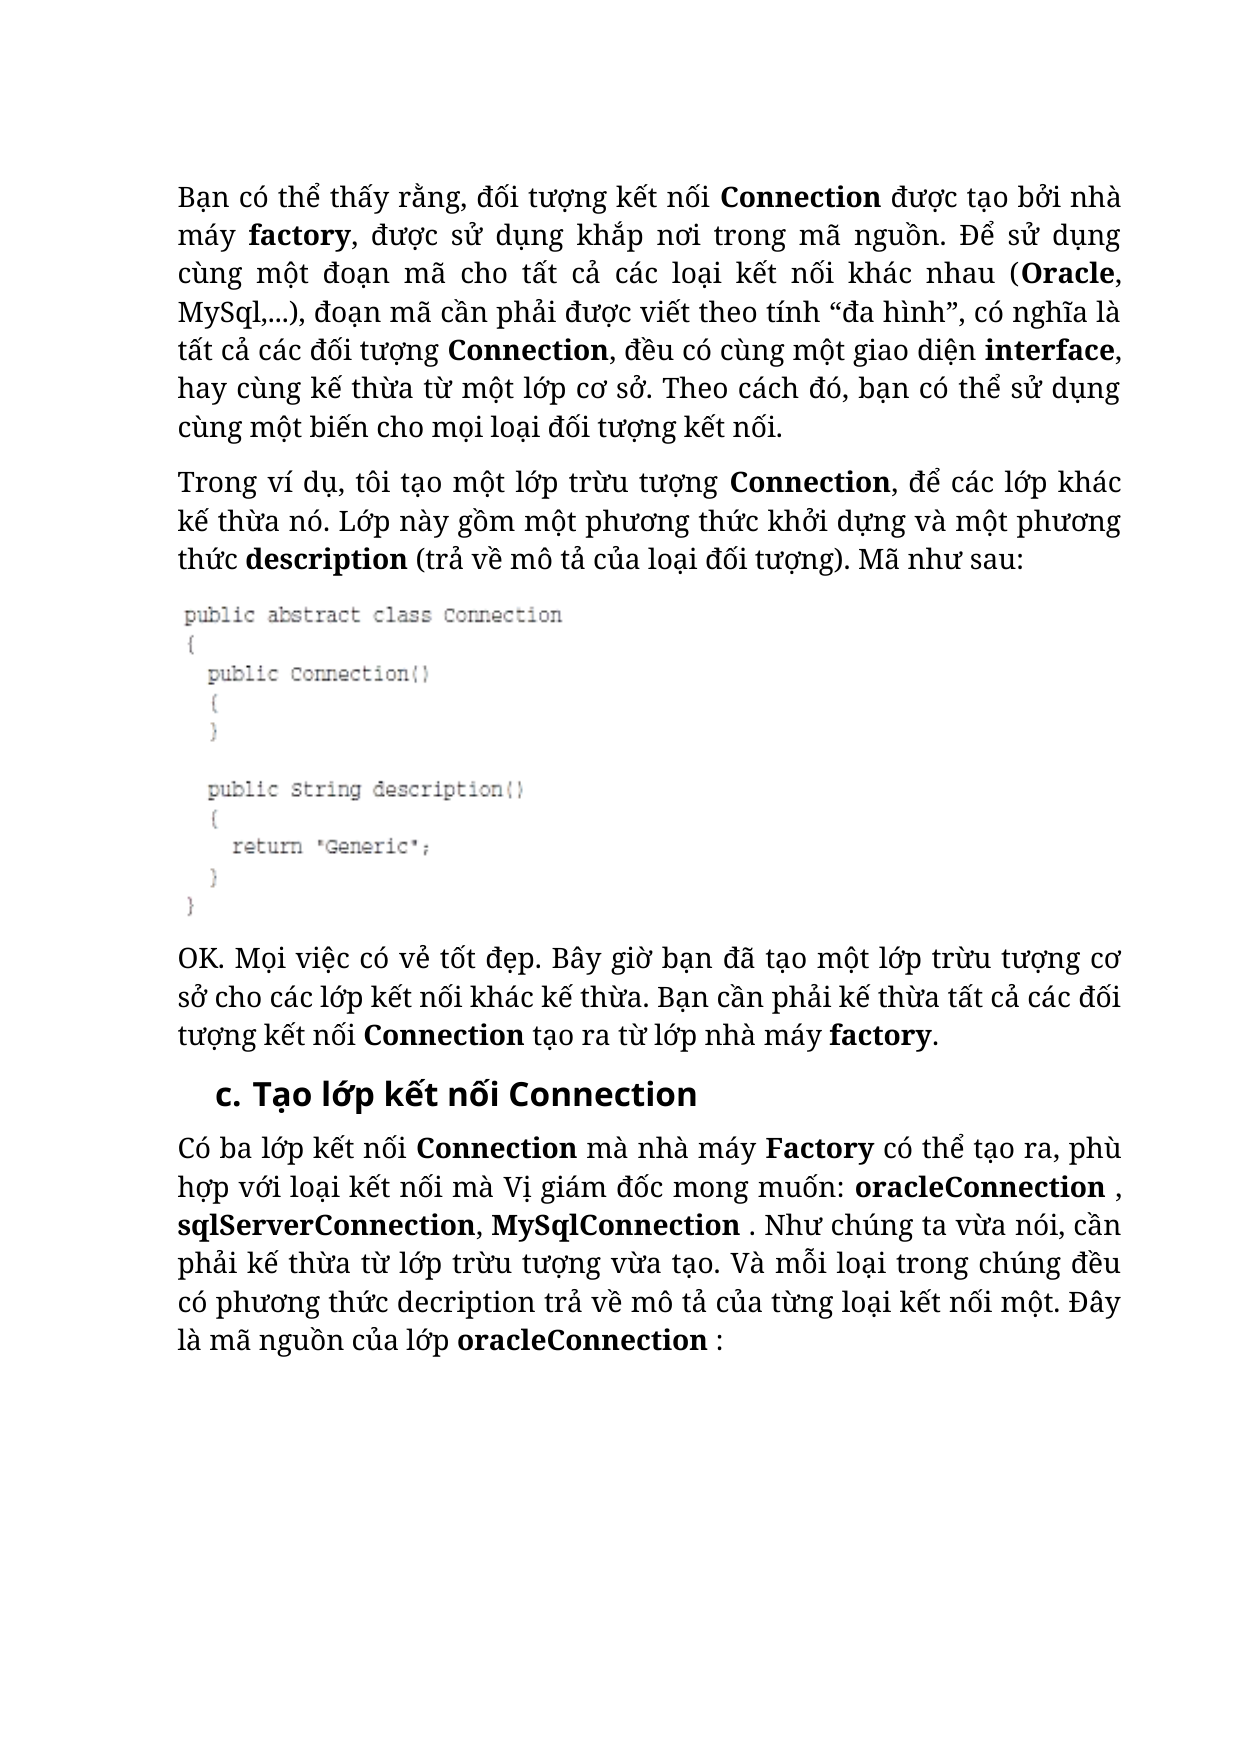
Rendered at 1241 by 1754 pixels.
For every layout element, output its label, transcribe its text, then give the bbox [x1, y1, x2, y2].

text Trong ví dụ, tôi tạo một lớp trừu tượng Connection, để các lớp khác kế thừa nó. Lớp này gồm một phương thức khởi dựng và một phương thức description (trả về mô tả của loại đối tượng). Mã như sau: [177, 463, 1122, 578]
text Bạn có thể thấy rằng, đối tượng kết nối Connection được tạo bởi nhà máy factory, được sử dụng khắp nơi trong mã nguồn. Để sử dụng cùng một đoạn mã cho tất cả các loại kết nối khác nhau (Oracle, MySql,...), đoạn mã cần phải được viết theo tính “đa hình”, có nghĩa là tất cả các đối tượng Connection, đều có cùng một giao diện interface, hay cùng kế thừa từ một lớp cơ sở. Theo cách đó, bạn có thể sử dụng cùng một biến cho mọi loại đối tượng kết nối. [177, 177, 1122, 446]
picture [177, 594, 778, 922]
subtitle Tạo lớp kết nối Connection [215, 1071, 1122, 1116]
text OK. Mọi việc có vẻ tốt đẹp. Bây giờ bạn đã tạo một lớp trừu tượng cơ sở cho các lớp kết nối khác kế thừa. Bạn cần phải kế thừa tất cả các đối tượng kết nối Connection tạo ra từ lớp nhà máy factory. [177, 939, 1122, 1054]
text Có ba lớp kết nối Connection mà nhà máy Factory có thể tạo ra, phù hợp với loại kết nối mà Vị giám đốc mong muốn: oracleConnection , sqlServerConnection, MySqlConnection . Như chúng ta vừa nói, cần phải kế thừa từ lớp trừu tượng vừa tạo. Và mỗi loại trong chúng đều có phương thức decription trả về mô tả của từng loại kết nối một. Đây là mã nguồn của lớp oracleConnection : [177, 1129, 1122, 1359]
